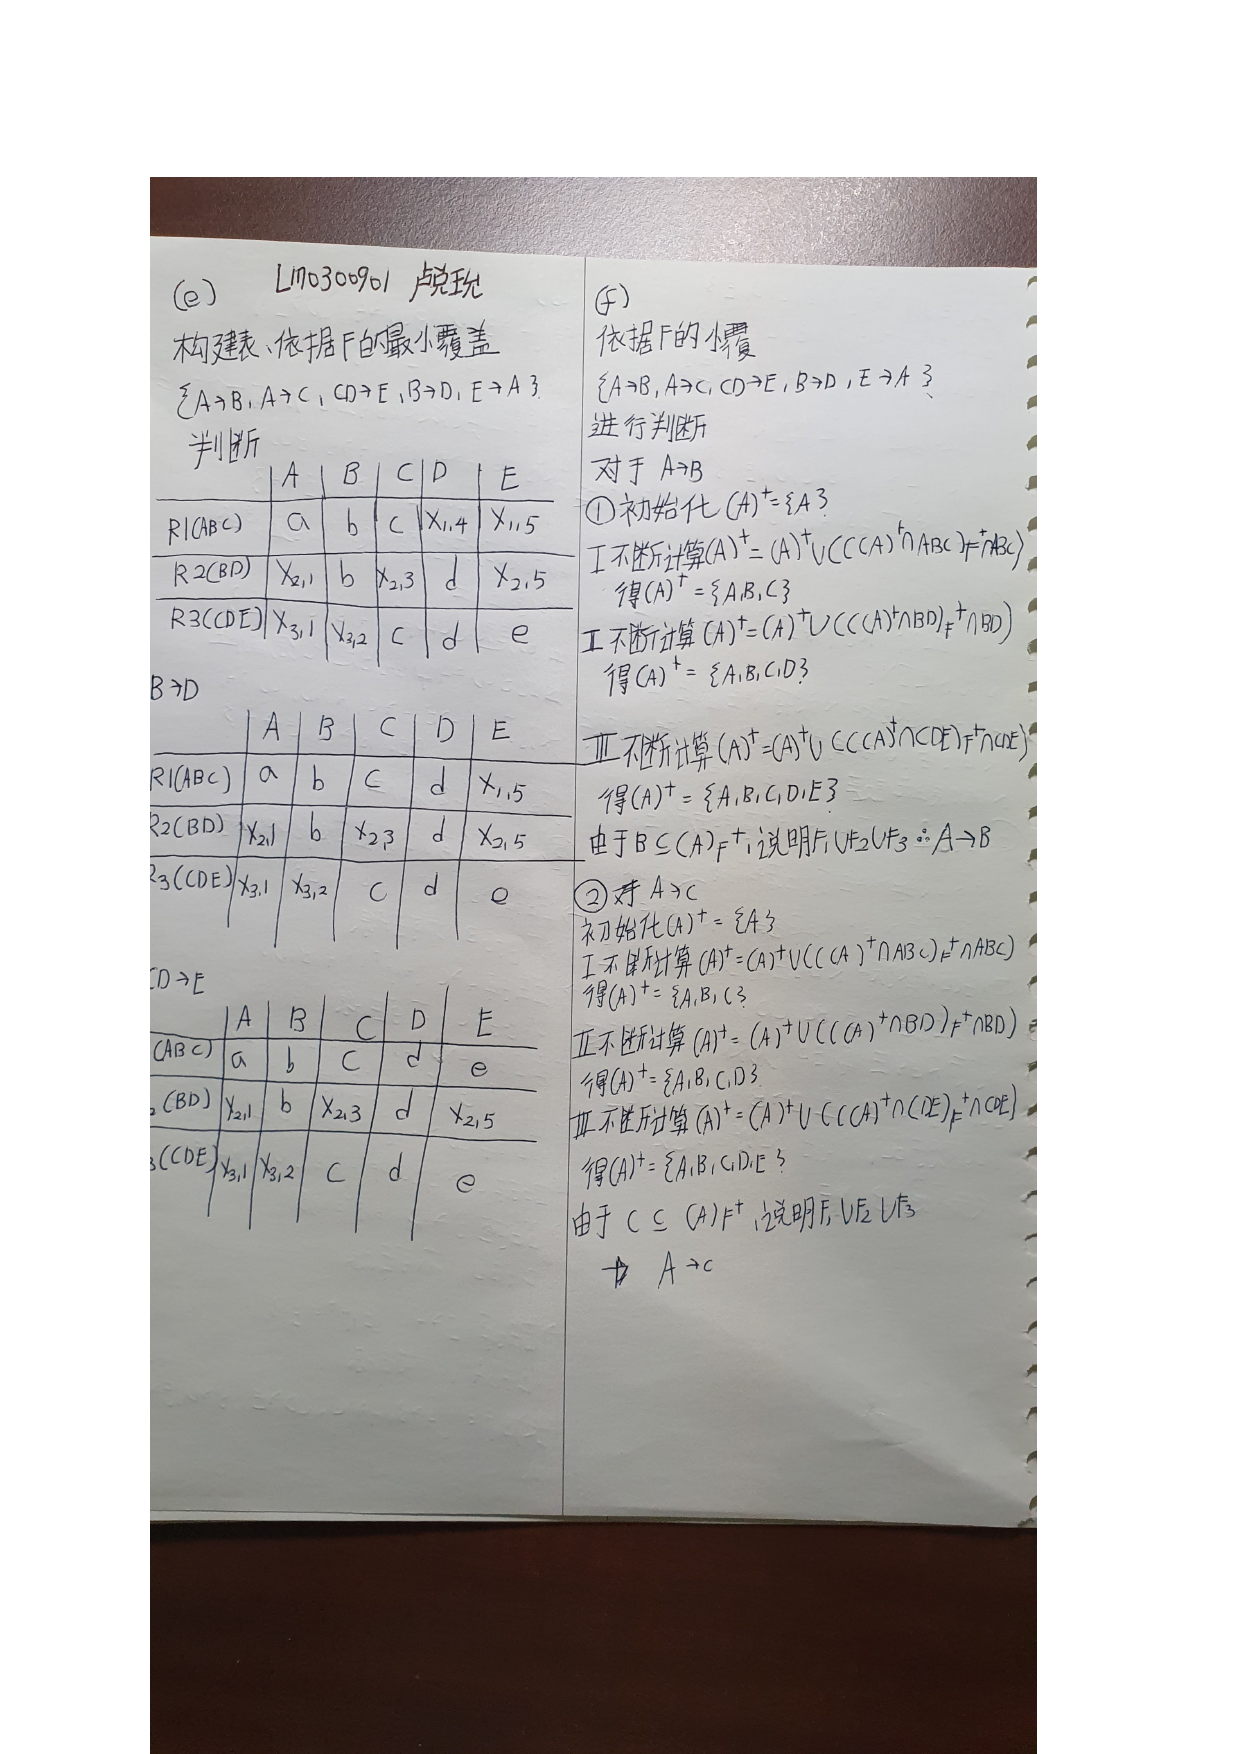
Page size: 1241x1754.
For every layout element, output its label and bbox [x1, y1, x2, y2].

picture [150, 177, 1037, 1754]
